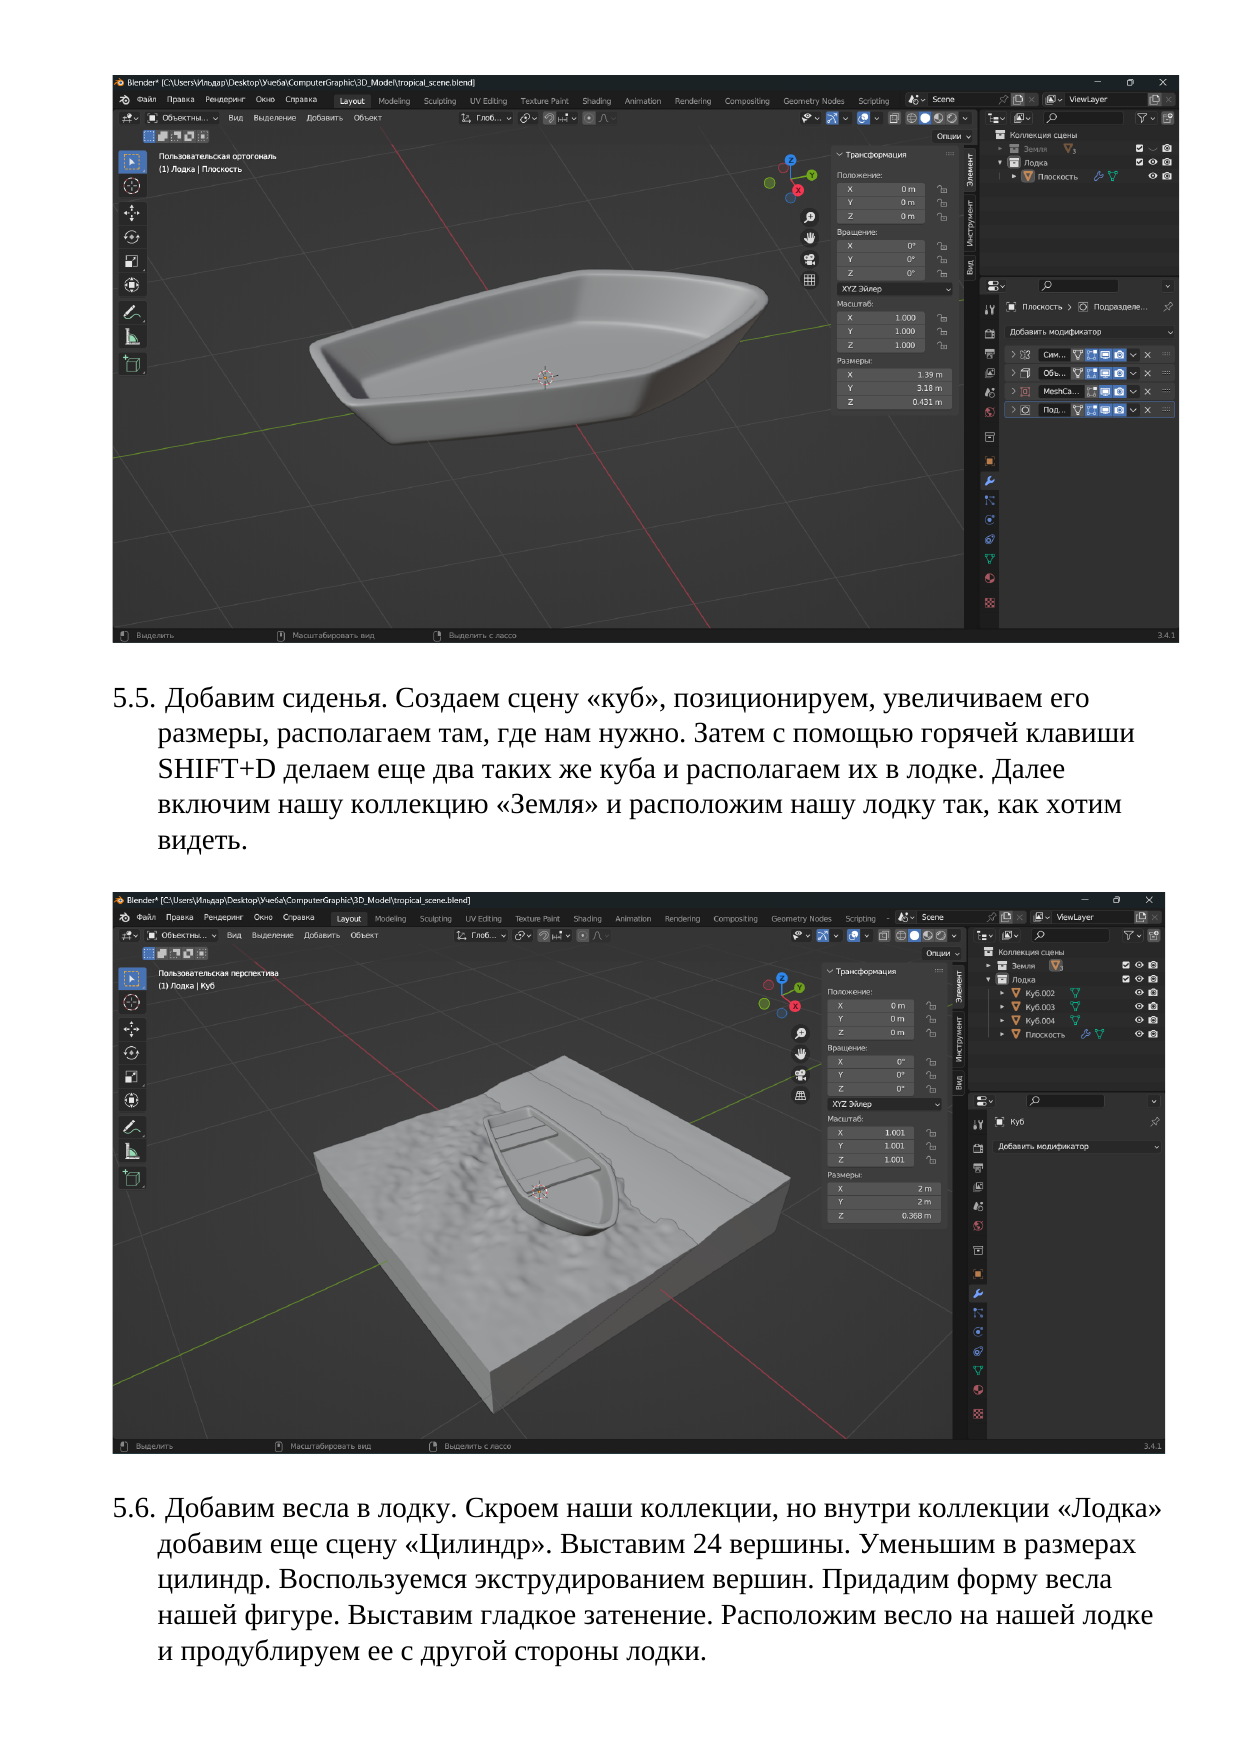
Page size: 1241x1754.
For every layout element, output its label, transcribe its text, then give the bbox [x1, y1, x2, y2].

picture [112, 75, 1180, 643]
list Добавим сиденья. Создаем сцену «куб», позиционируем, увеличиваем его размеры, располагаем там, где нам нужно. Затем с помощью горячей клавиши SHIFT+D делаем еще два таких же куба и располагаем их в лодке. Далее включим нашу коллекцию «Земля» и расположим нашу лодку так, как хотим видеть. [112, 680, 1165, 855]
picture [112, 892, 1166, 1454]
list Добавим весла в лодку. Скроем наши коллекции, но внутри коллекции «Лодка» добавим еще сцену «Цилиндр». Выставим 24 вершины. Уменьшим в размерах цилиндр. Воспользуемся экструдированием вершин. Придадим форму весла нашей фигуре. Выставим гладкое затенение. Расположим весло на нашей лодке и продублируем ее с другой стороны лодки. [112, 1491, 1165, 1666]
